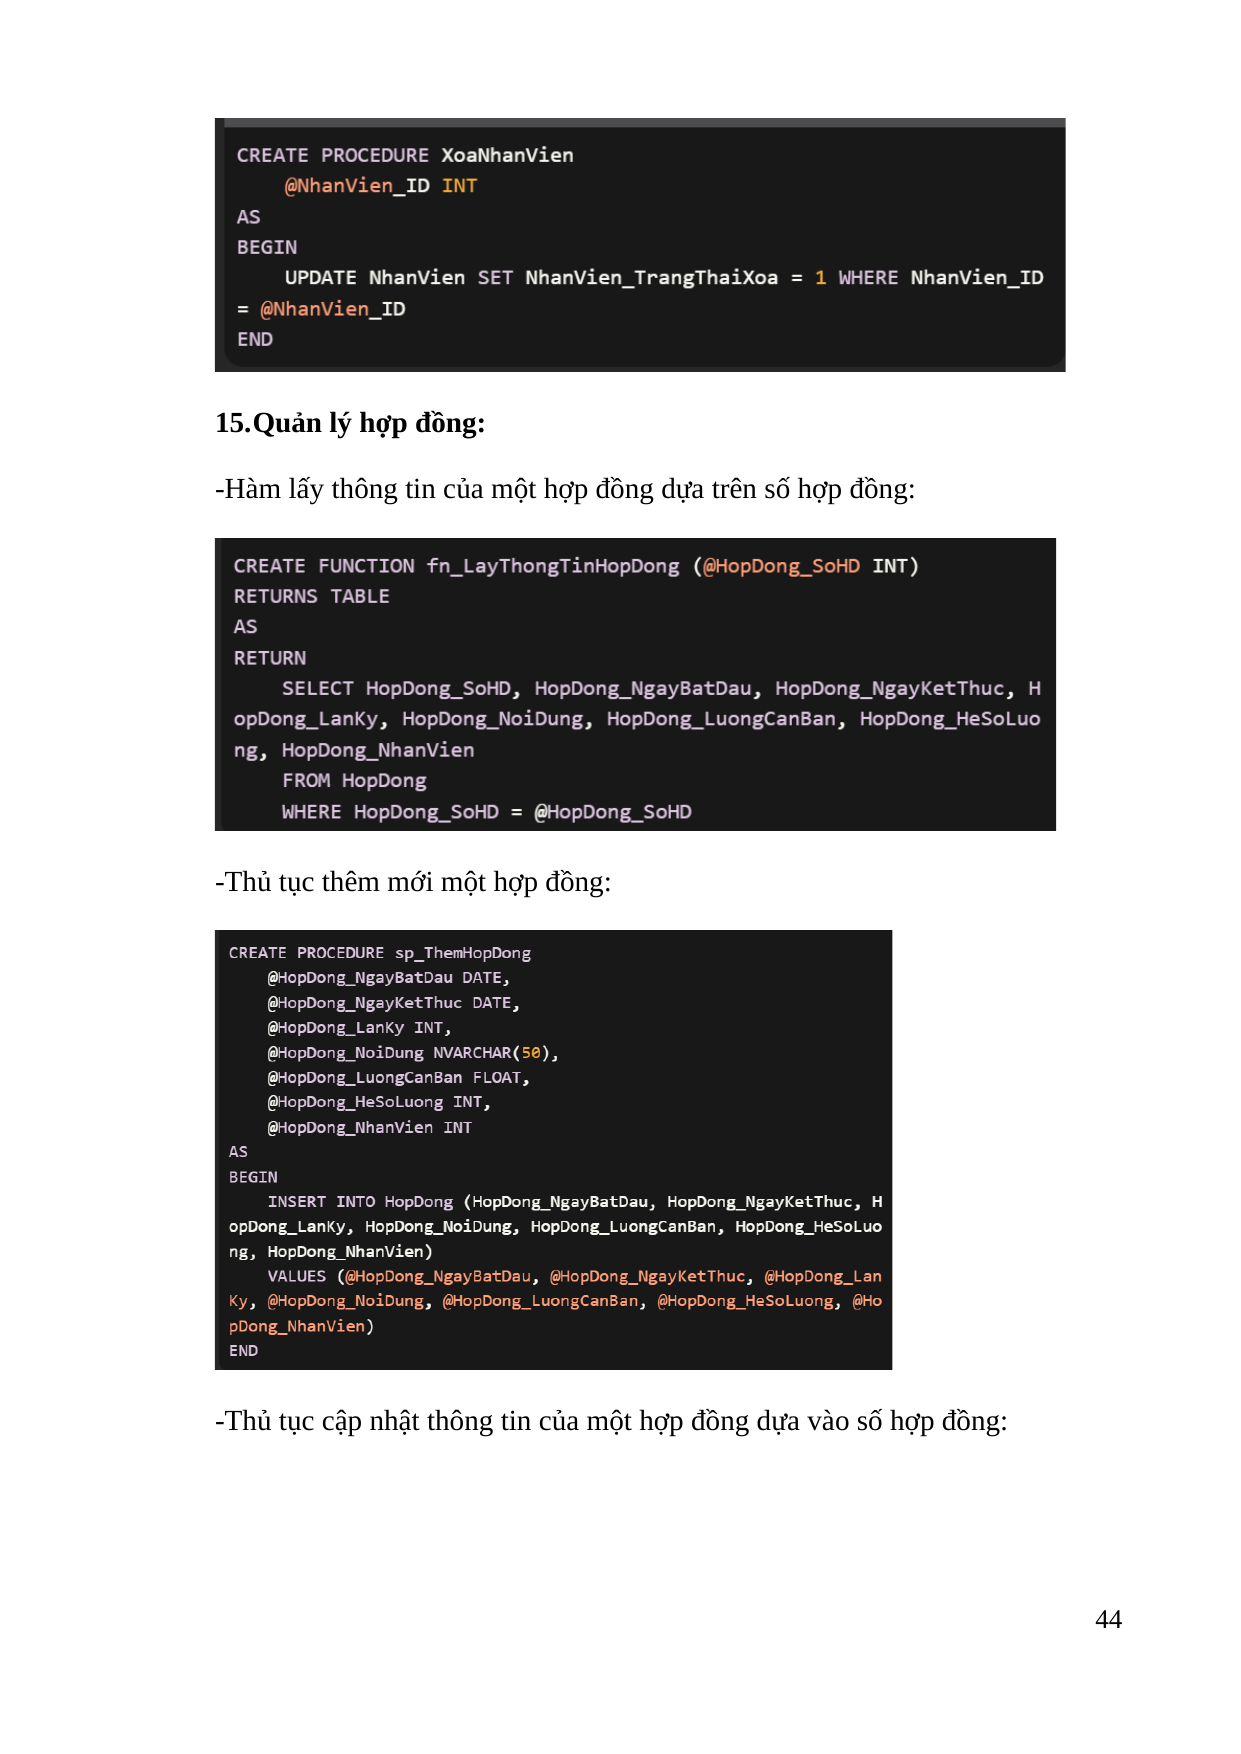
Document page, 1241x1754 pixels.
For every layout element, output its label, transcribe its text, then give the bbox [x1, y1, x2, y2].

picture [214, 118, 1066, 372]
list -Thủ tục thêm mới một hợp đồng: [215, 864, 1122, 897]
list -Hàm lấy thông tin của một hợp đồng dựa trên số hợp đồng: [215, 472, 1122, 505]
list Quản lý hợp đồng: [215, 405, 1122, 438]
picture [214, 538, 1057, 831]
list -Thủ tục cập nhật thông tin của một hợp đồng dựa vào số hợp đồng: [215, 1403, 1122, 1436]
picture [214, 930, 893, 1370]
